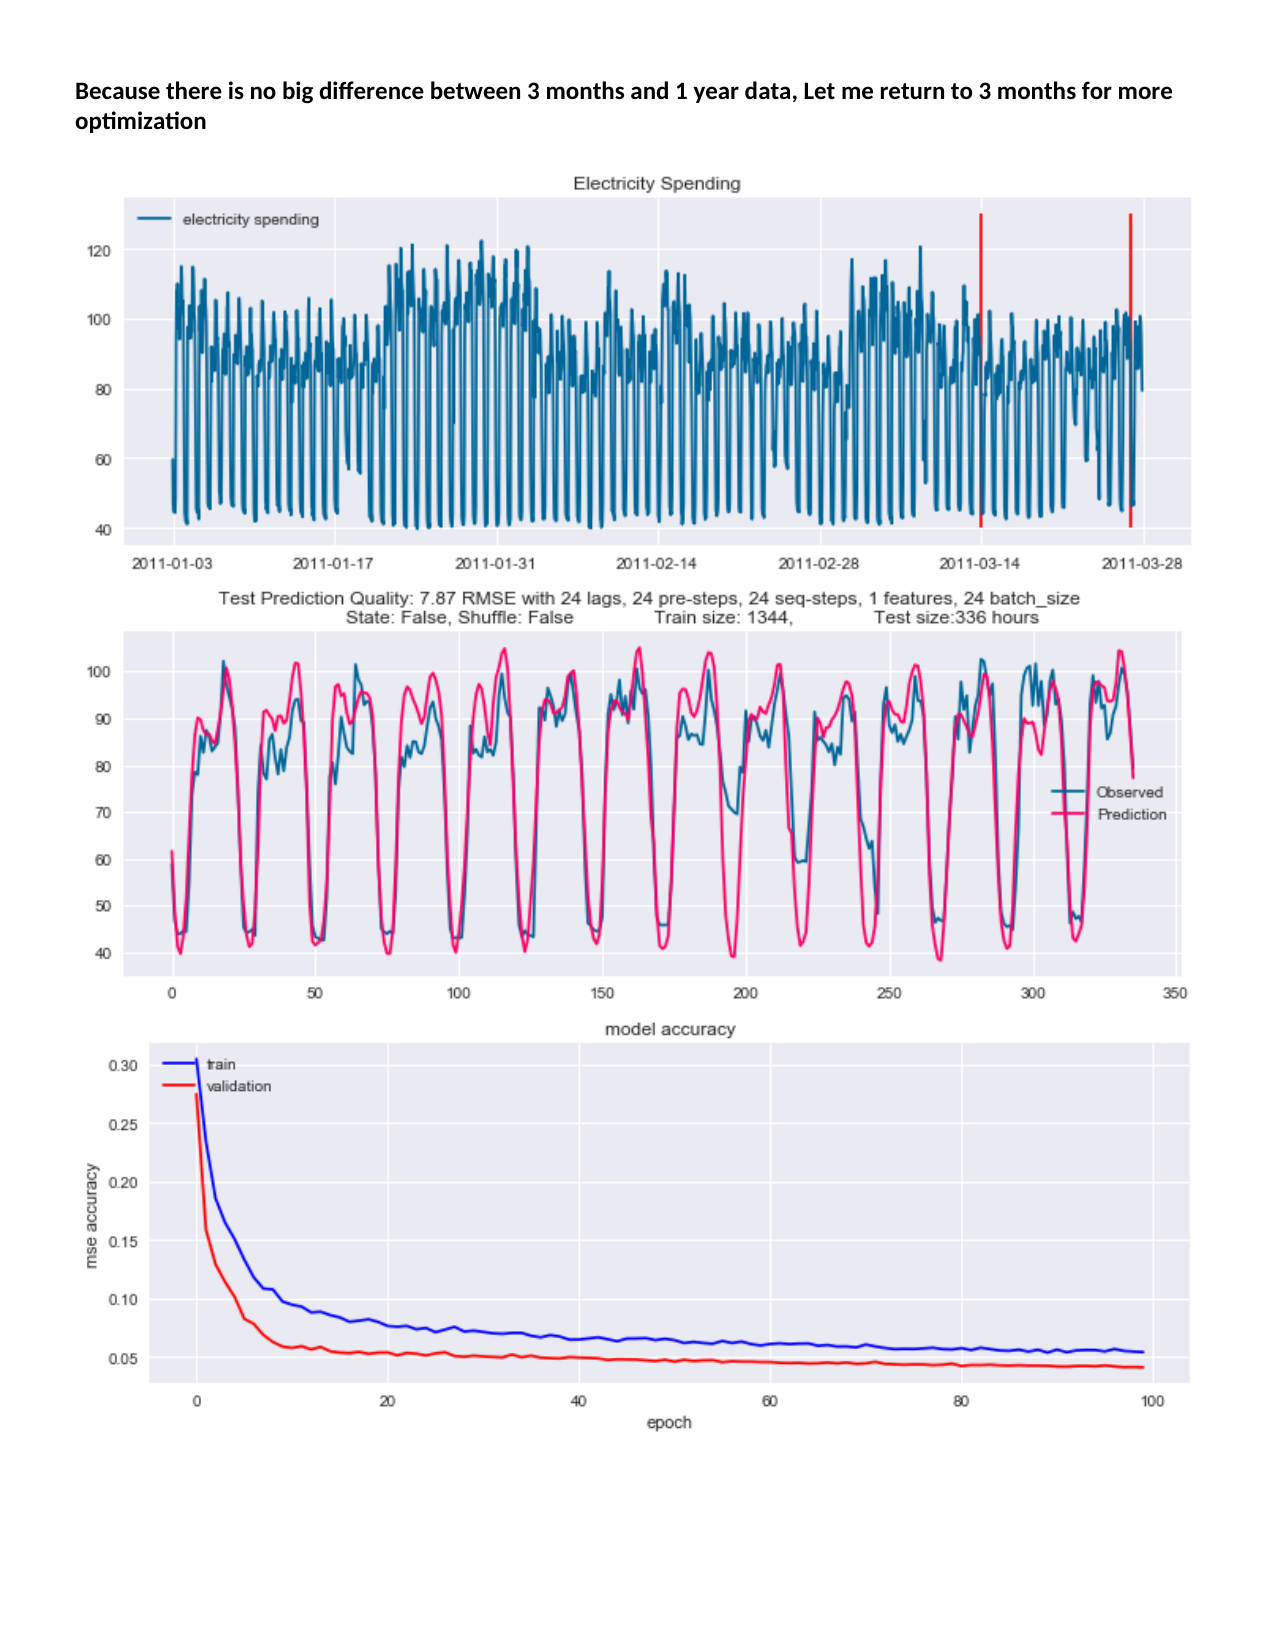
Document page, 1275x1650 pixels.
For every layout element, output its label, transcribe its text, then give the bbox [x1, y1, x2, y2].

picture [75, 166, 1200, 1441]
text Because there is no big difference between 3 months and 1 year data, Let me return to 3 months for more optimization [75, 75, 1200, 136]
